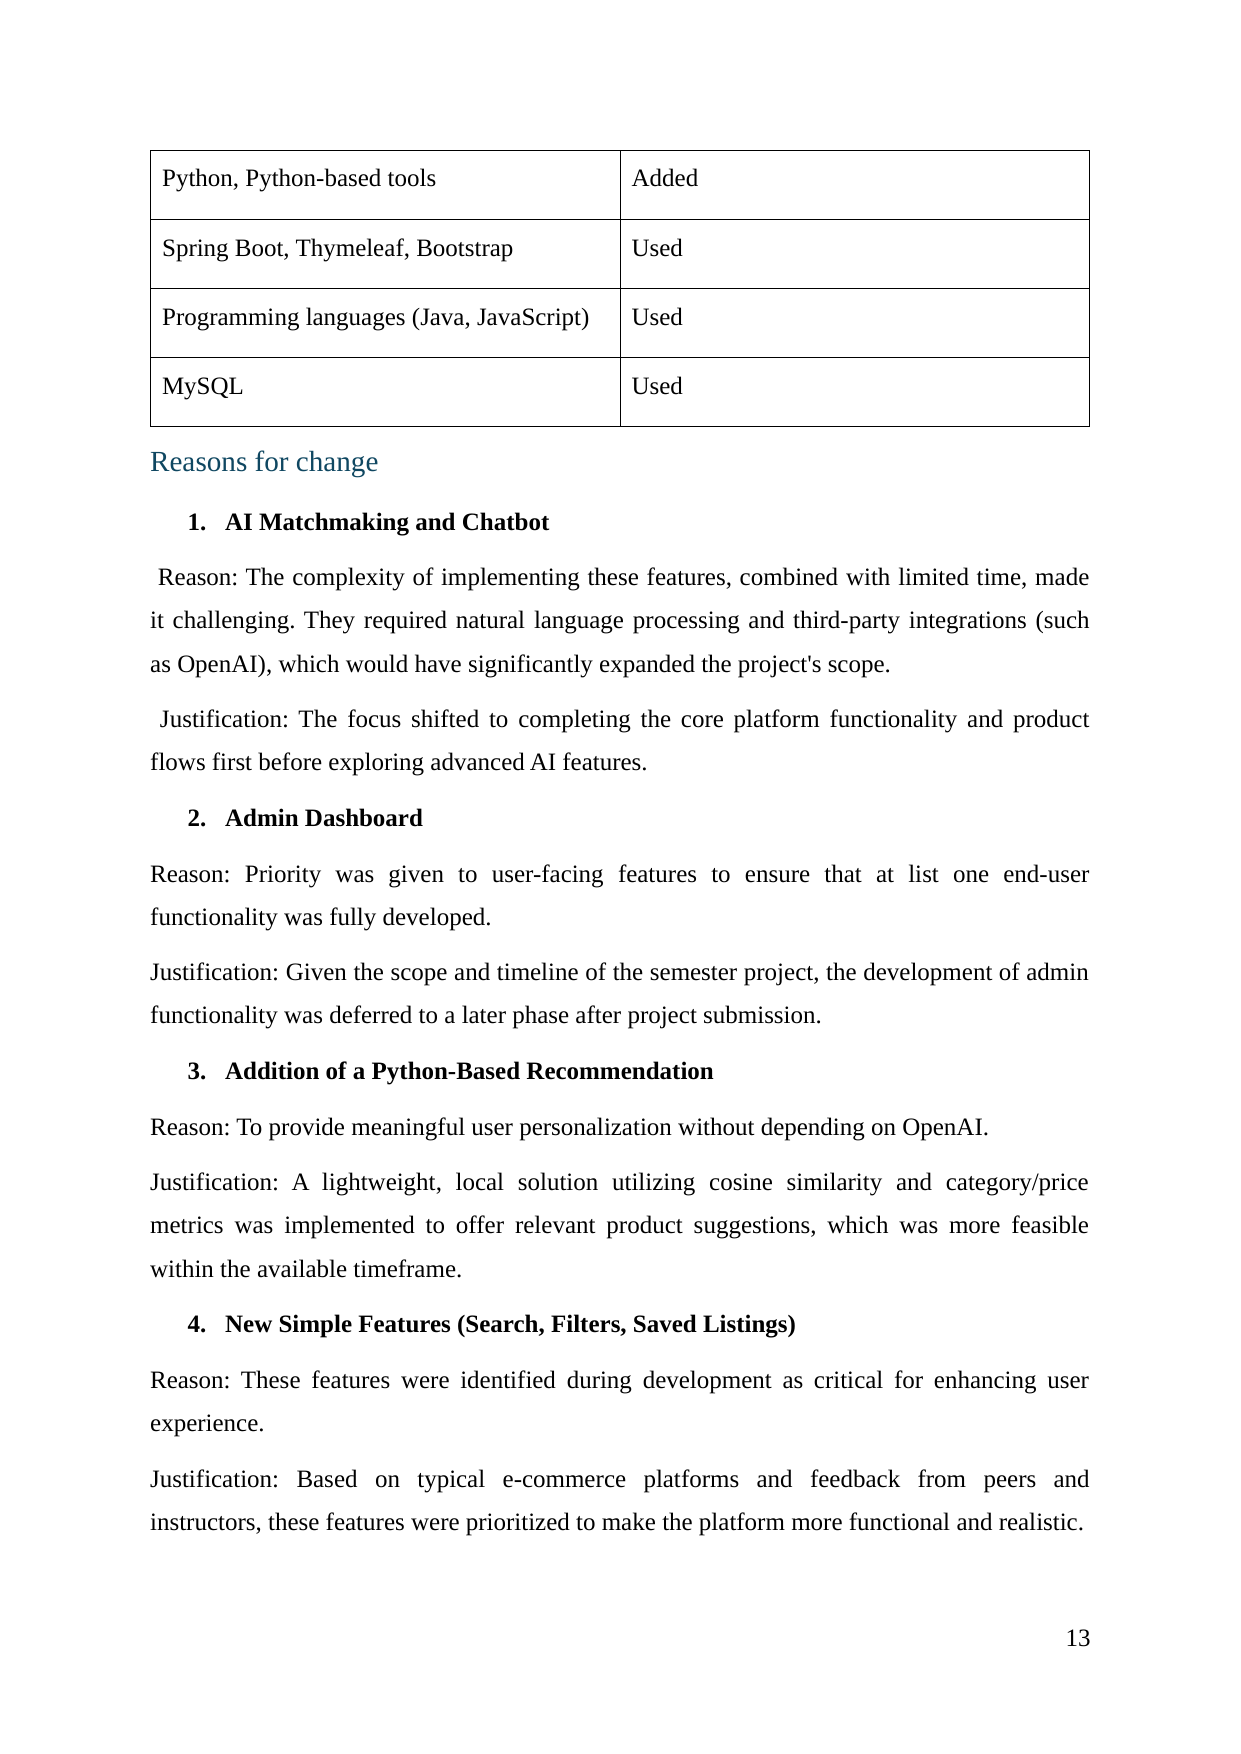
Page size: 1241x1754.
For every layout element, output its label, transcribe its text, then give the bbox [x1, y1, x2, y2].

table_cell Used [621, 220, 1089, 288]
table_cell Spring Boot, Thymeleaf, Bootstrap [151, 220, 620, 288]
list Admin Dashboard [187, 803, 1090, 832]
text Justification: Based on typical e-commerce platforms and feedback from peers and instructors, these features were prioritized to make the platform more functional and realistic. [150, 1464, 1090, 1536]
text Justification: Given the scope and timeline of the semester project, the development of admin functionality was deferred to a later phase after project submission. [150, 957, 1090, 1029]
table_cell MySQL [151, 358, 620, 426]
table_cell Used [621, 358, 1089, 426]
table_cell Added [621, 151, 1089, 219]
text Reason: These features were identified during development as critical for enhancing user experience. [150, 1365, 1090, 1437]
subtitle Reasons for change [150, 444, 1090, 477]
text Reason: Priority was given to user-facing features to ensure that at list one end-user functionality was fully developed. [150, 859, 1090, 931]
text Justification: A lightweight, local solution utilizing cosine similarity and category/price metrics was implemented to offer relevant product suggestions, which was more feasible within the available timeframe. [150, 1167, 1090, 1282]
list Addition of a Python-Based Recommendation [187, 1056, 1090, 1085]
list New Simple Features (Search, Filters, Saved Listings) [187, 1309, 1090, 1338]
text Justification: The focus shifted to completing the core platform functionality and product flows first before exploring advanced AI features. [150, 704, 1090, 776]
table_cell Programming languages (Java, JavaScript) [151, 289, 620, 357]
table_cell Used [621, 289, 1089, 357]
table_cell Python, Python-based tools [151, 151, 620, 219]
text Reason: To provide meaningful user personalization without depending on OpenAI. [150, 1112, 1090, 1141]
text Reason: The complexity of implementing these features, combined with limited time, made it challenging. They required natural language processing and third-party integrations (such as OpenAI), which would have significantly expanded the project's scope. [150, 562, 1090, 677]
list AI Matchmaking and Chatbot [187, 507, 1090, 536]
